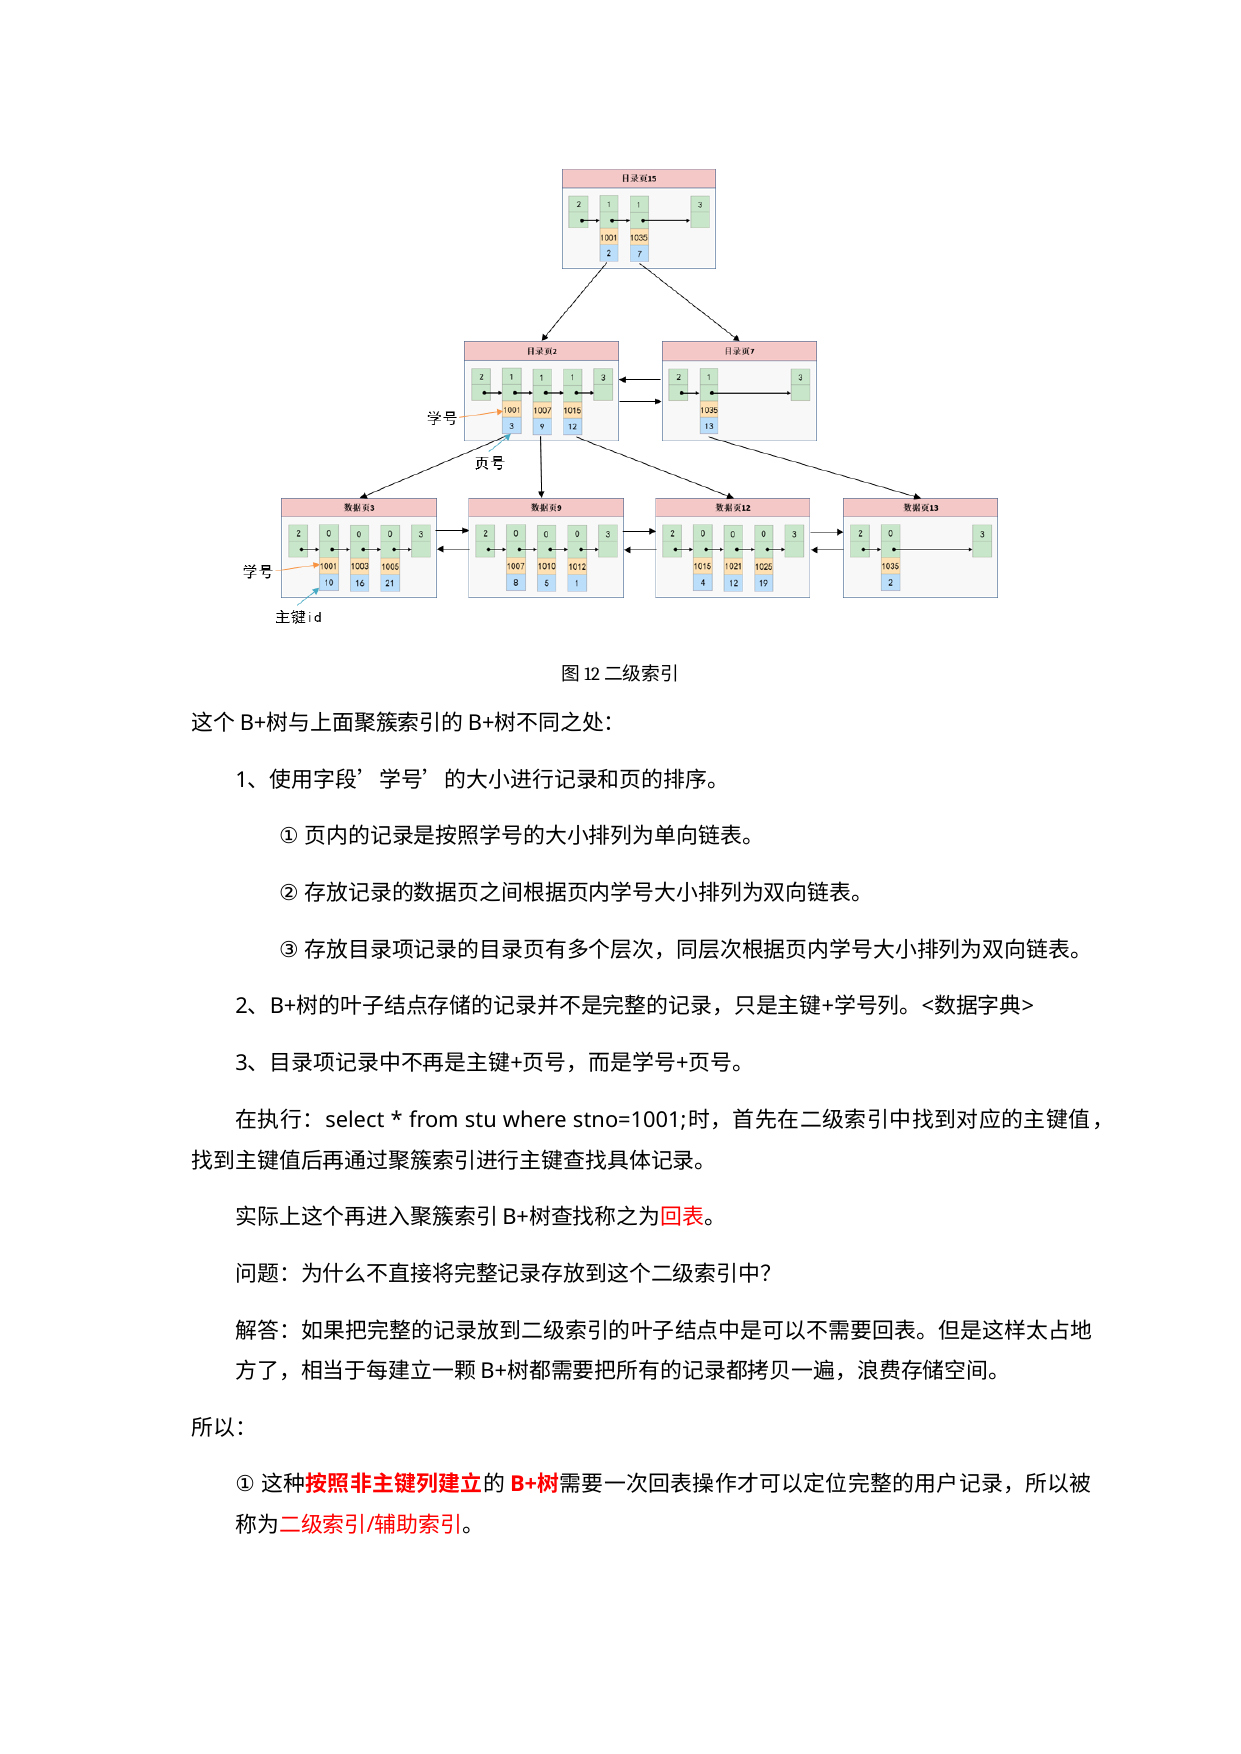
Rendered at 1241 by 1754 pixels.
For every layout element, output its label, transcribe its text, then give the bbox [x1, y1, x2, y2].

text 1、使用字段’学号’的大小进行记录和页的排序。 [148, 762, 1092, 794]
picture [235, 162, 1005, 629]
text 存放目录项记录的目录页有多个层次，同层次根据页内学号大小排列为双向链表。 [148, 932, 1092, 964]
text 这种按照非主键列建立的B+树需要一次回表操作才可以定位完整的用户记录，所以被称为二级索引/辅助索引。 [235, 1466, 1092, 1539]
text 这个B+树与上面聚簇索引的B+树不同之处： [148, 705, 1092, 737]
text 解答：如果把完整的记录放到二级索引的叶子结点中是可以不需要回表。但是这样太占地方了，相当于每建立一颗B+树都需要把所有的记录都拷贝一遍，浪费存储空间。 [235, 1312, 1092, 1385]
text 存放记录的数据页之间根据页内学号大小排列为双向链表。 [148, 875, 1092, 907]
text 所以： [148, 1409, 1092, 1442]
text 实际上这个再进入聚簇索引B+树查找称之为回表。 [148, 1199, 1092, 1231]
text 问题：为什么不直接将完整记录存放到这个二级索引中？ [148, 1256, 1092, 1288]
text 页内的记录是按照学号的大小排列为单向链表。 [148, 818, 1092, 851]
text 3、目录项记录中不再是主键+页号，而是学号+页号。 [148, 1045, 1092, 1077]
text 图 12 二级索引 [148, 656, 1092, 689]
text 在执行：select * from stu where stno=1001;时，首先在二级索引中找到对应的主键值，找到主键值后再通过聚簇索引进行主键查找具体记录。 [191, 1102, 1092, 1175]
text 2、B+树的叶子结点存储的记录并不是完整的记录，只是主键+学号列。<数据字典> [148, 988, 1092, 1021]
